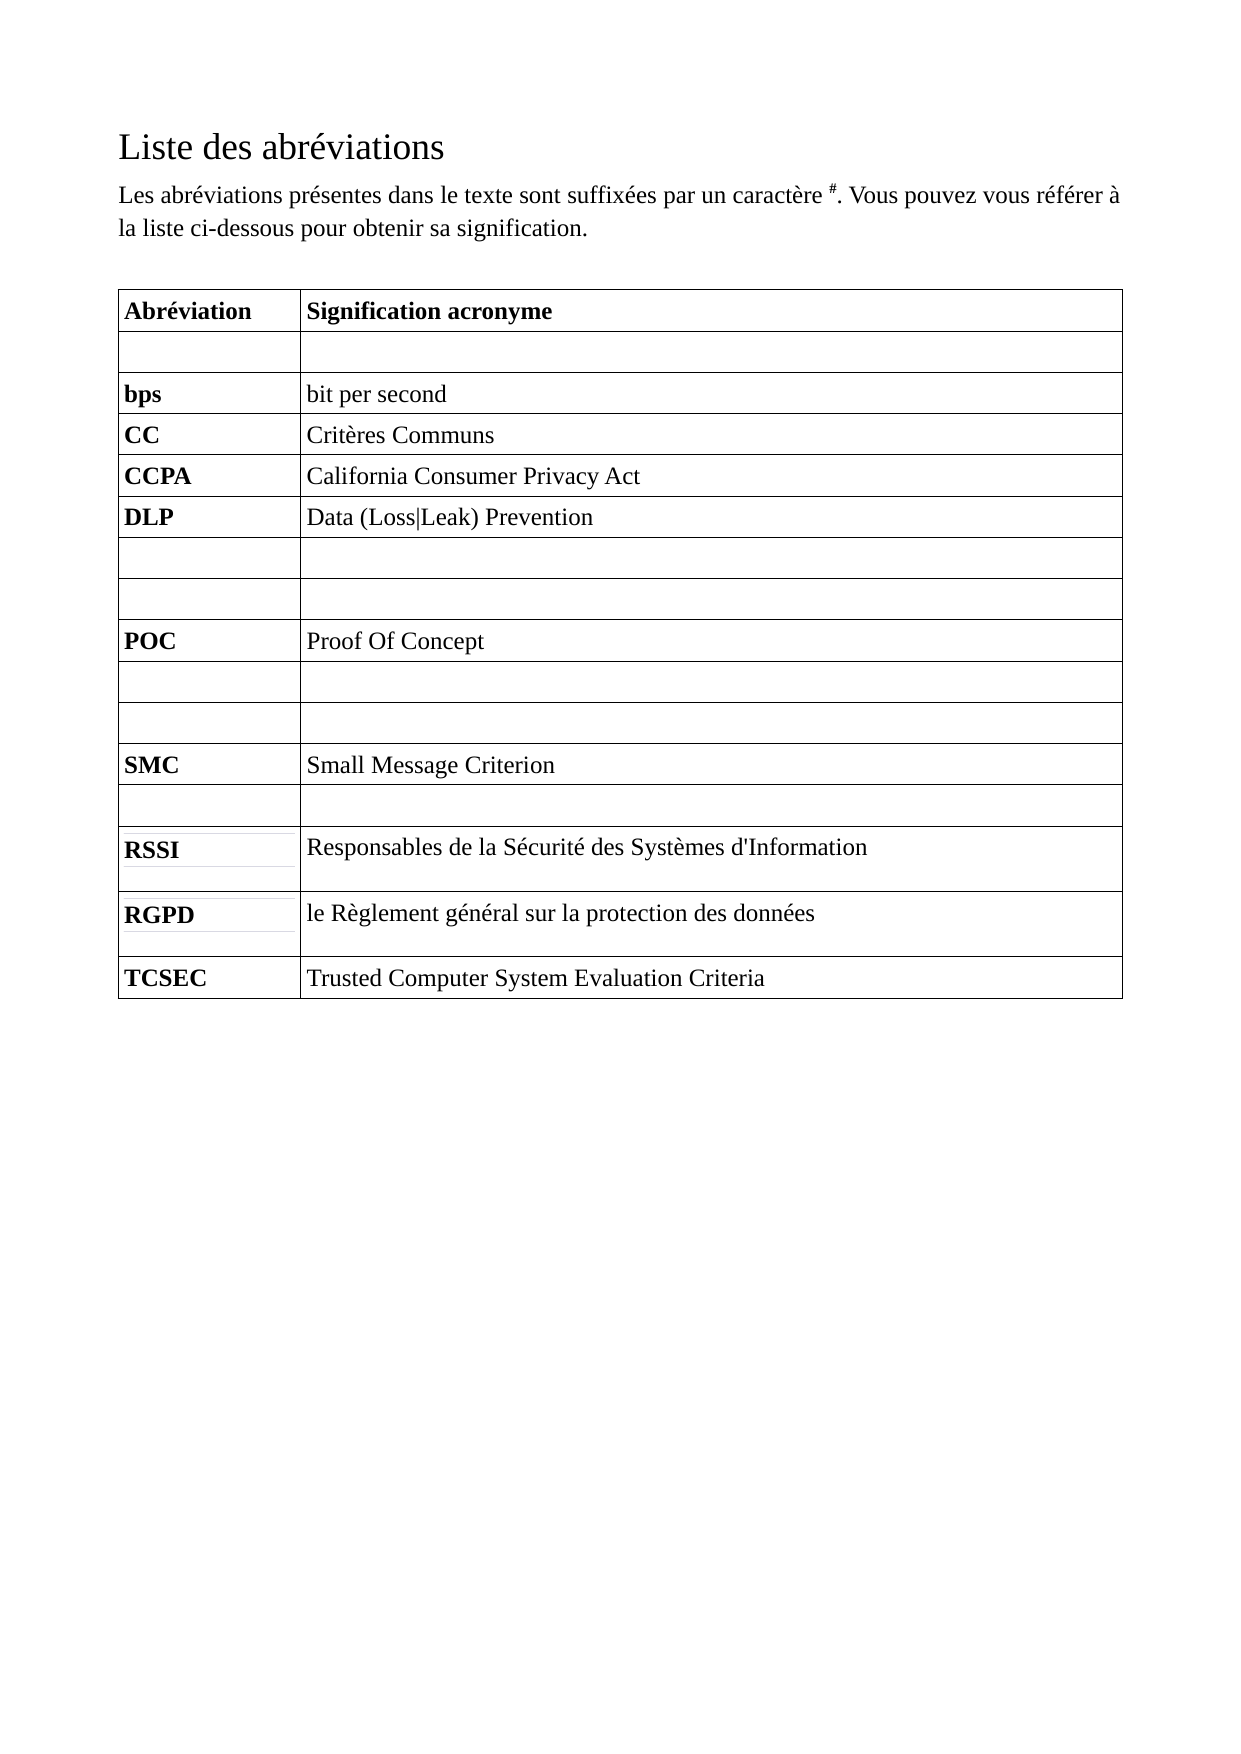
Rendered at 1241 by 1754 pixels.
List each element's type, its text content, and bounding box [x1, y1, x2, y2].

table_cell CC [119, 414, 300, 454]
table_cell DLP [119, 497, 300, 537]
table_cell Critères Communs [301, 414, 1122, 454]
table_cell [119, 703, 300, 743]
table_cell bps [119, 373, 300, 413]
table_cell [301, 332, 1122, 372]
table_cell RGPD [119, 892, 300, 956]
table_cell [119, 332, 300, 372]
table_cell [301, 538, 1122, 578]
table_cell [301, 662, 1122, 702]
text Les abréviations présentes dans le texte sont suffixées par un caractère #. Vous pouvez vous référer à la liste ci-dessous pour obtenir sa signification. [118, 180, 1122, 242]
table_cell [119, 662, 300, 702]
table_cell RSSI [119, 827, 300, 891]
table_cell TCSEC [119, 957, 300, 997]
table_cell le Règlement général sur la protection des données [301, 892, 1122, 956]
table_cell [119, 538, 300, 578]
table_cell [301, 579, 1122, 619]
table_cell Small Message Criterion [301, 744, 1122, 784]
table_cell [119, 579, 300, 619]
table_cell bit per second [301, 373, 1122, 413]
table_cell Proof Of Concept [301, 620, 1122, 661]
table_cell [119, 785, 300, 826]
table_header Signification acronyme [301, 290, 1122, 331]
table_cell Data (Loss|Leak) Prevention [301, 497, 1122, 537]
table_cell Responsables de la Sécurité des Systèmes d'Information [301, 827, 1122, 891]
table_cell POC [119, 620, 300, 661]
table_cell California Consumer Privacy Act [301, 455, 1122, 496]
table_cell CCPA [119, 455, 300, 496]
subtitle Liste des abréviations [118, 124, 1122, 167]
table_cell [301, 703, 1122, 743]
table_cell Trusted Computer System Evaluation Criteria [301, 957, 1122, 997]
table_header Abréviation [119, 290, 300, 331]
table_cell [301, 785, 1122, 826]
table_cell SMC [119, 744, 300, 784]
